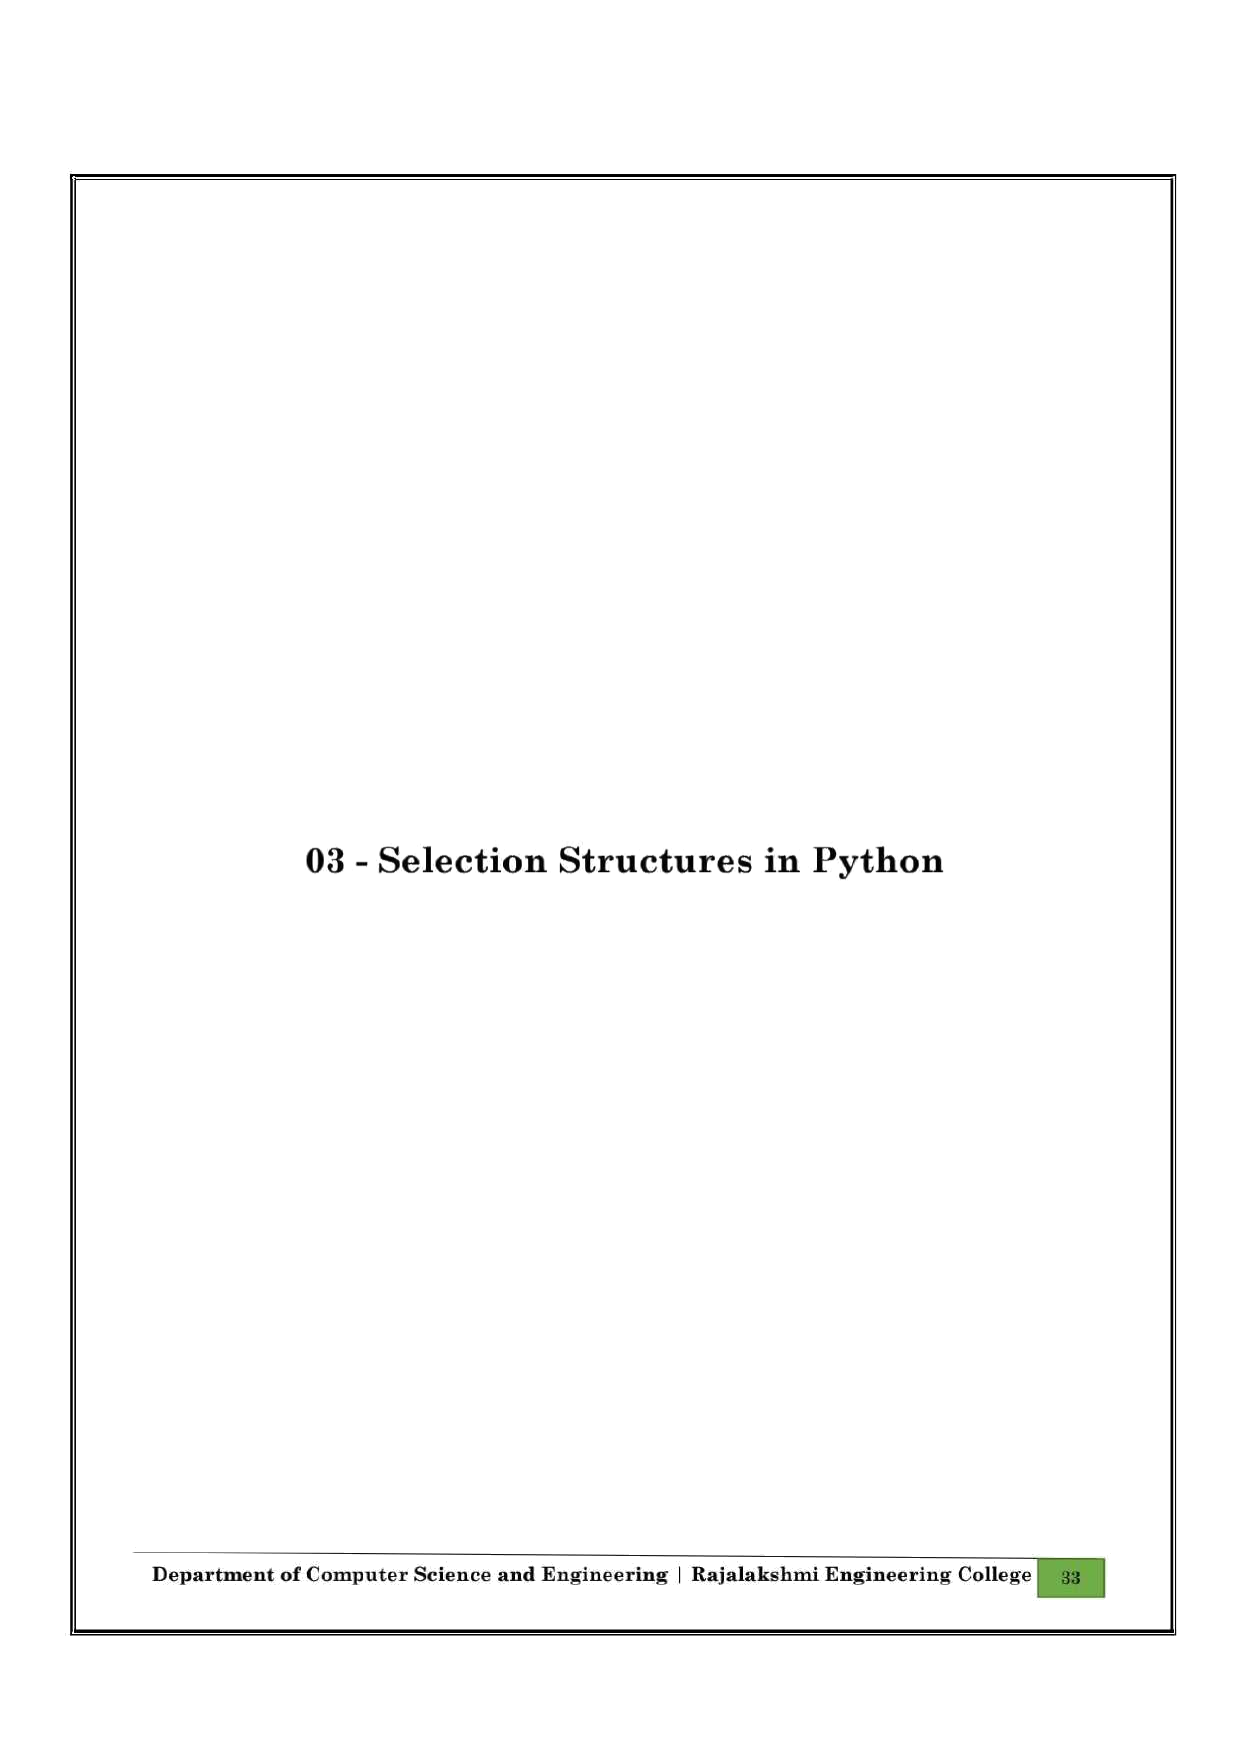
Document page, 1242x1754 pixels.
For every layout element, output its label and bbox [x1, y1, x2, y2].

picture [64, 168, 1177, 1636]
